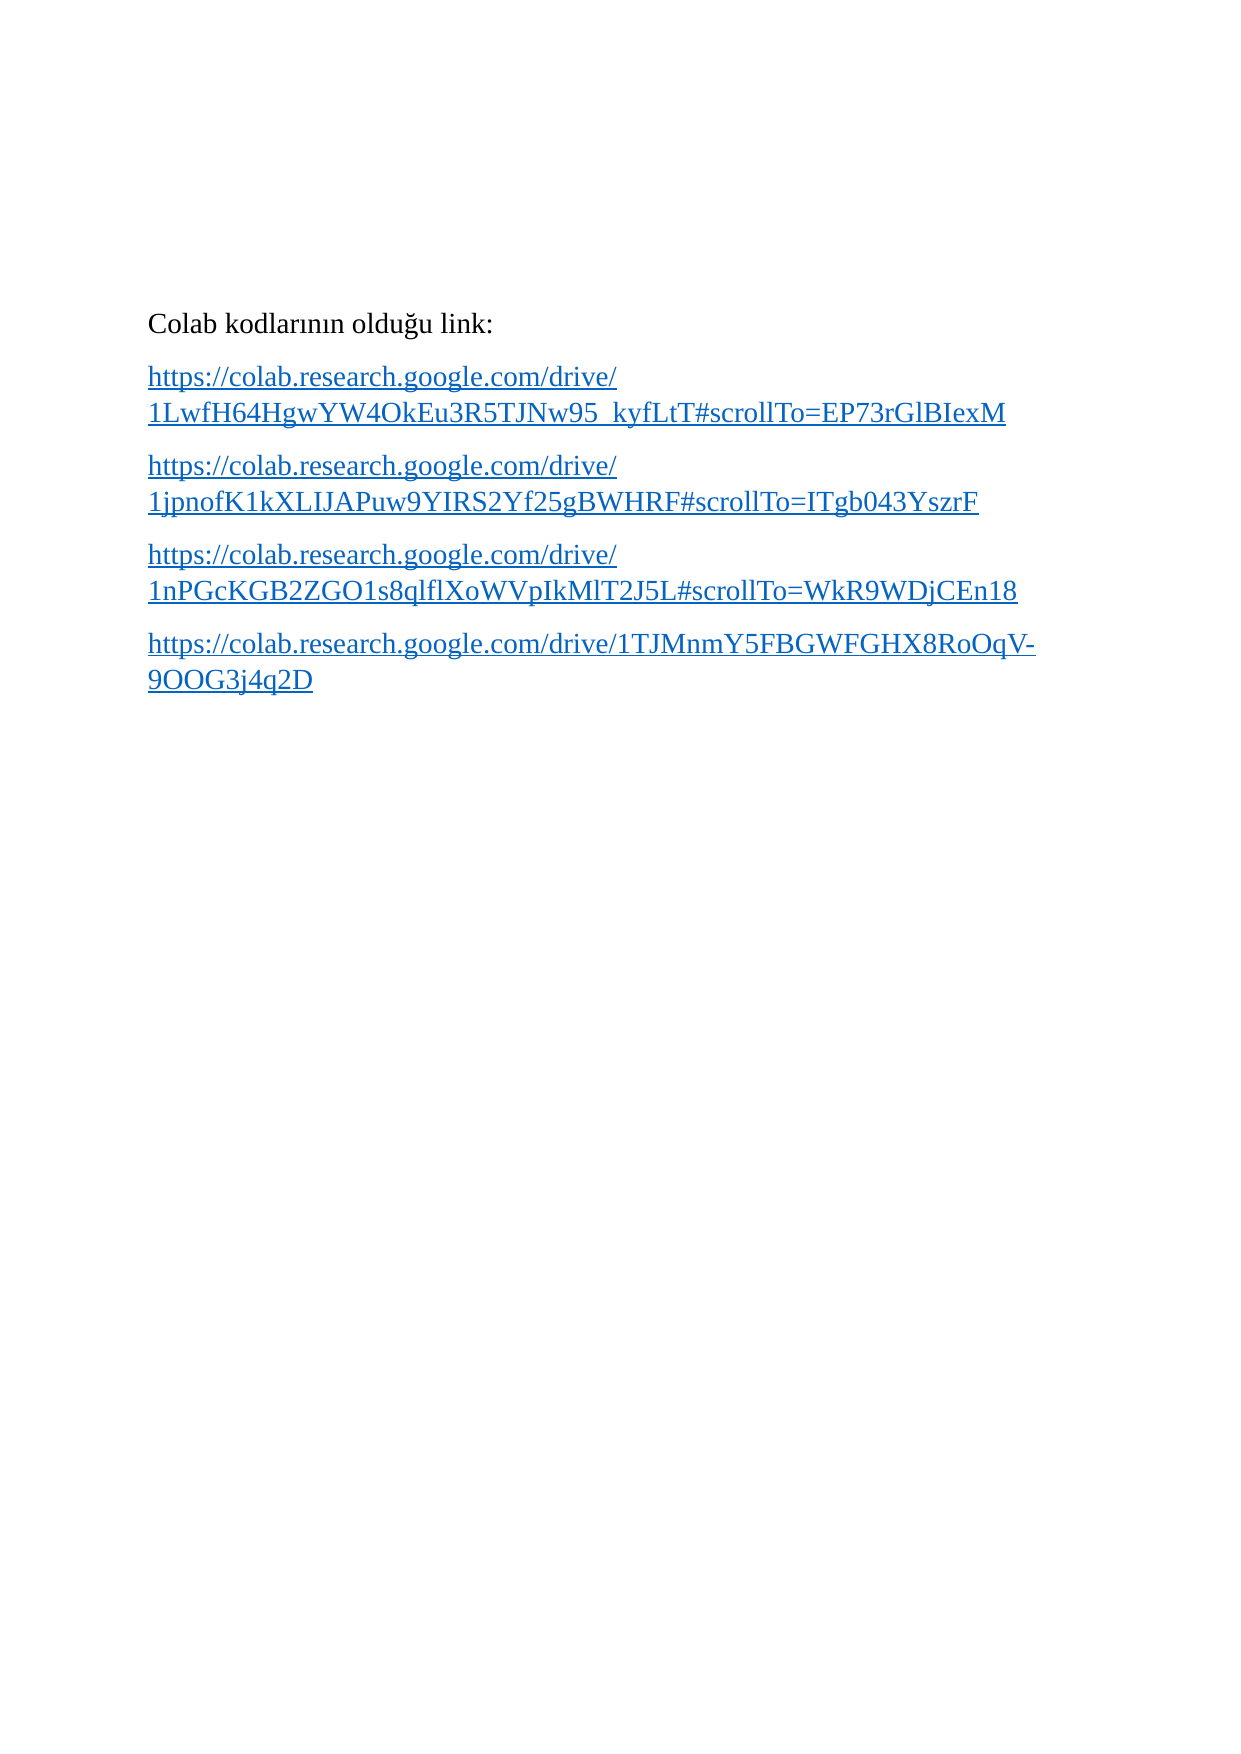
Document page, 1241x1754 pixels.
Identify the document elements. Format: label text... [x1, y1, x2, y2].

text https://colab.research.google.com/drive/1LwfH64HgwYW4OkEu3R5TJNw95_kyfLtT#scrollTo=EP73rGlBIexM [148, 359, 1093, 428]
text Colab kodlarının olduğu link: [148, 306, 1093, 339]
text https://colab.research.google.com/drive/1nPGcKGB2ZGO1s8qlflXoWVpIkMlT2J5L#scrollTo=WkR9WDjCEn18 [148, 537, 1093, 606]
text https://colab.research.google.com/drive/1jpnofK1kXLIJAPuw9YIRS2Yf25gBWHRF#scrollTo=ITgb043YszrF [148, 448, 1093, 517]
text https://colab.research.google.com/drive/1TJMnmY5FBGWFGHX8RoOqV-9OOG3j4q2D [148, 626, 1093, 695]
